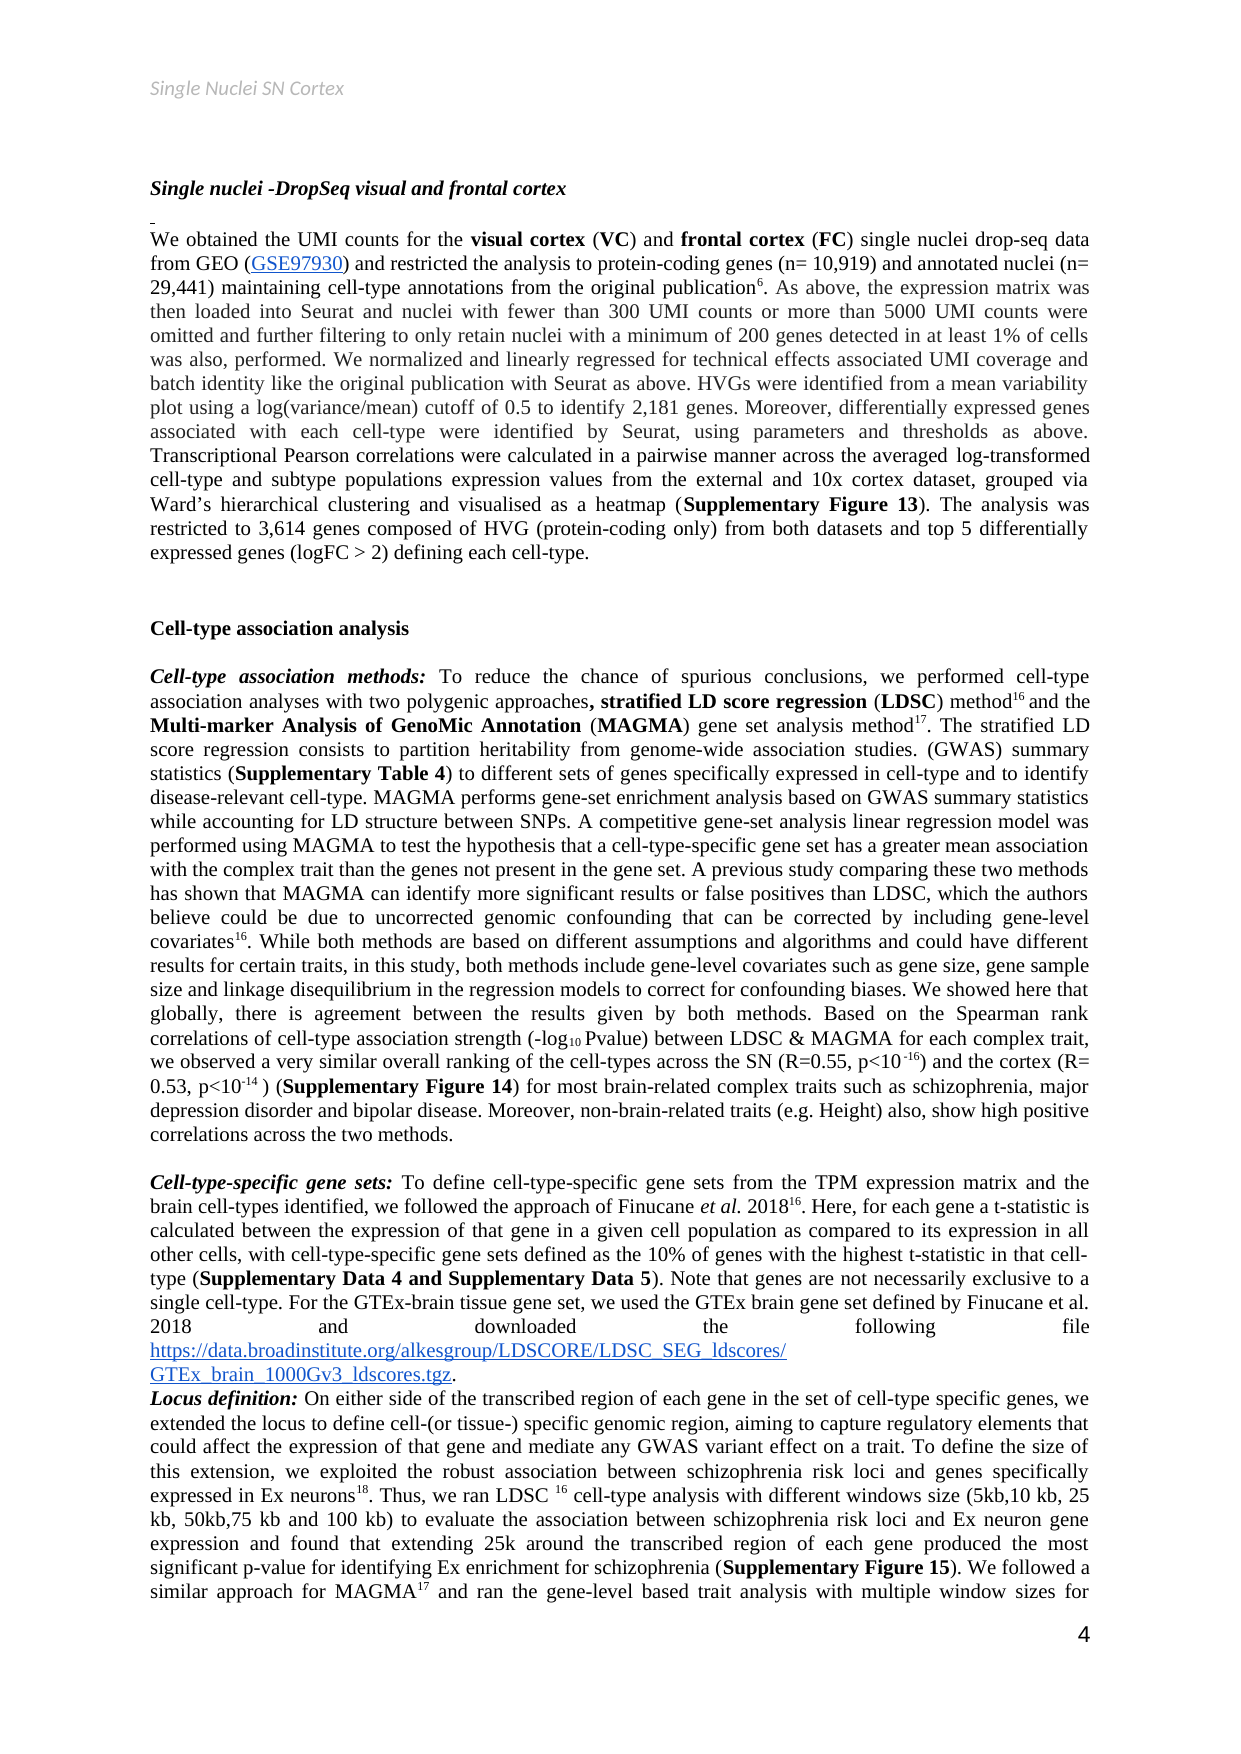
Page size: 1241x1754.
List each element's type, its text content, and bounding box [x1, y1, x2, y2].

text Cell-type association methods: To reduce the chance of spurious conclusions, we performed cell-type association analyses with two polygenic approaches, stratified LD score regression (LDSC) method16 and the Multi-marker Analysis of GenoMic Annotation (MAGMA) gene set analysis method17. The stratified LD score regression consists to partition heritability from genome-wide association studies. (GWAS) summary statistics (Supplementary Table 4) to different sets of genes specifically expressed in cell-type and to identify disease-relevant cell-type. MAGMA performs gene-set enrichment analysis based on GWAS summary statistics while accounting for LD structure between SNPs. A competitive gene-set analysis linear regression model was performed using MAGMA to test the hypothesis that a cell-type-specific gene set has a greater mean association with the complex trait than the genes not present in the gene set. A previous study comparing these two methods has shown that MAGMA can identify more significant results or false positives than LDSC, which the authors believe could be due to uncorrected genomic confounding that can be corrected by including gene-level covariates16. While both methods are based on different assumptions and algorithms and could have different results for certain traits, in this study, both methods include gene-level covariates such as gene size, gene sample size and linkage disequilibrium in the regression models to correct for confounding biases. We showed here that globally, there is agreement between the results given by both methods. Based on the Spearman rank correlations of cell-type association strength (-log10 Pvalue) between LDSC & MAGMA for each complex trait, we observed a very similar overall ranking of the cell-types across the SN (R=0.55, p<10-16) and the cortex (R= 0.53, p<10-14 ) (Supplementary Figure 14) for most brain-related complex traits such as schizophrenia, major depression disorder and bipolar disease. Moreover, non-brain-related traits (e.g. Height) also, show high positive correlations across the two methods. [150, 664, 1090, 1146]
text Cell-type association analysis [150, 616, 1090, 640]
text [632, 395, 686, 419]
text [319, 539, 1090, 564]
text Single nuclei -DropSeq visual and frontal cortex [150, 176, 1090, 200]
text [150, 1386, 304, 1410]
text Cell-type-specific gene sets: To define cell-type-specific gene sets from the TPM expression matrix and the brain cell-types identified, we followed the approach of Finucane et al. 201816. Here, for each gene a t-statistic is calculated between the expression of that gene in a given cell population as compared to its expression in all other cells, with cell-type-specific gene sets defined as the 10% of genes with the highest t-statistic in that cell-type (Supplementary Data 4 and Supplementary Data 5). Note that genes are not necessarily exclusive to a single cell-type. For the GTEx-brain tissue gene set, we used the GTEx brain gene set defined by Finucane et al. 2018 and downloaded the following file https://data.broadinstitute.org/alkesgroup/LDSCORE/LDSC_SEG_ldscores/GTEx_brain_1000Gv3_ldscores.tgz. [150, 1170, 1090, 1386]
